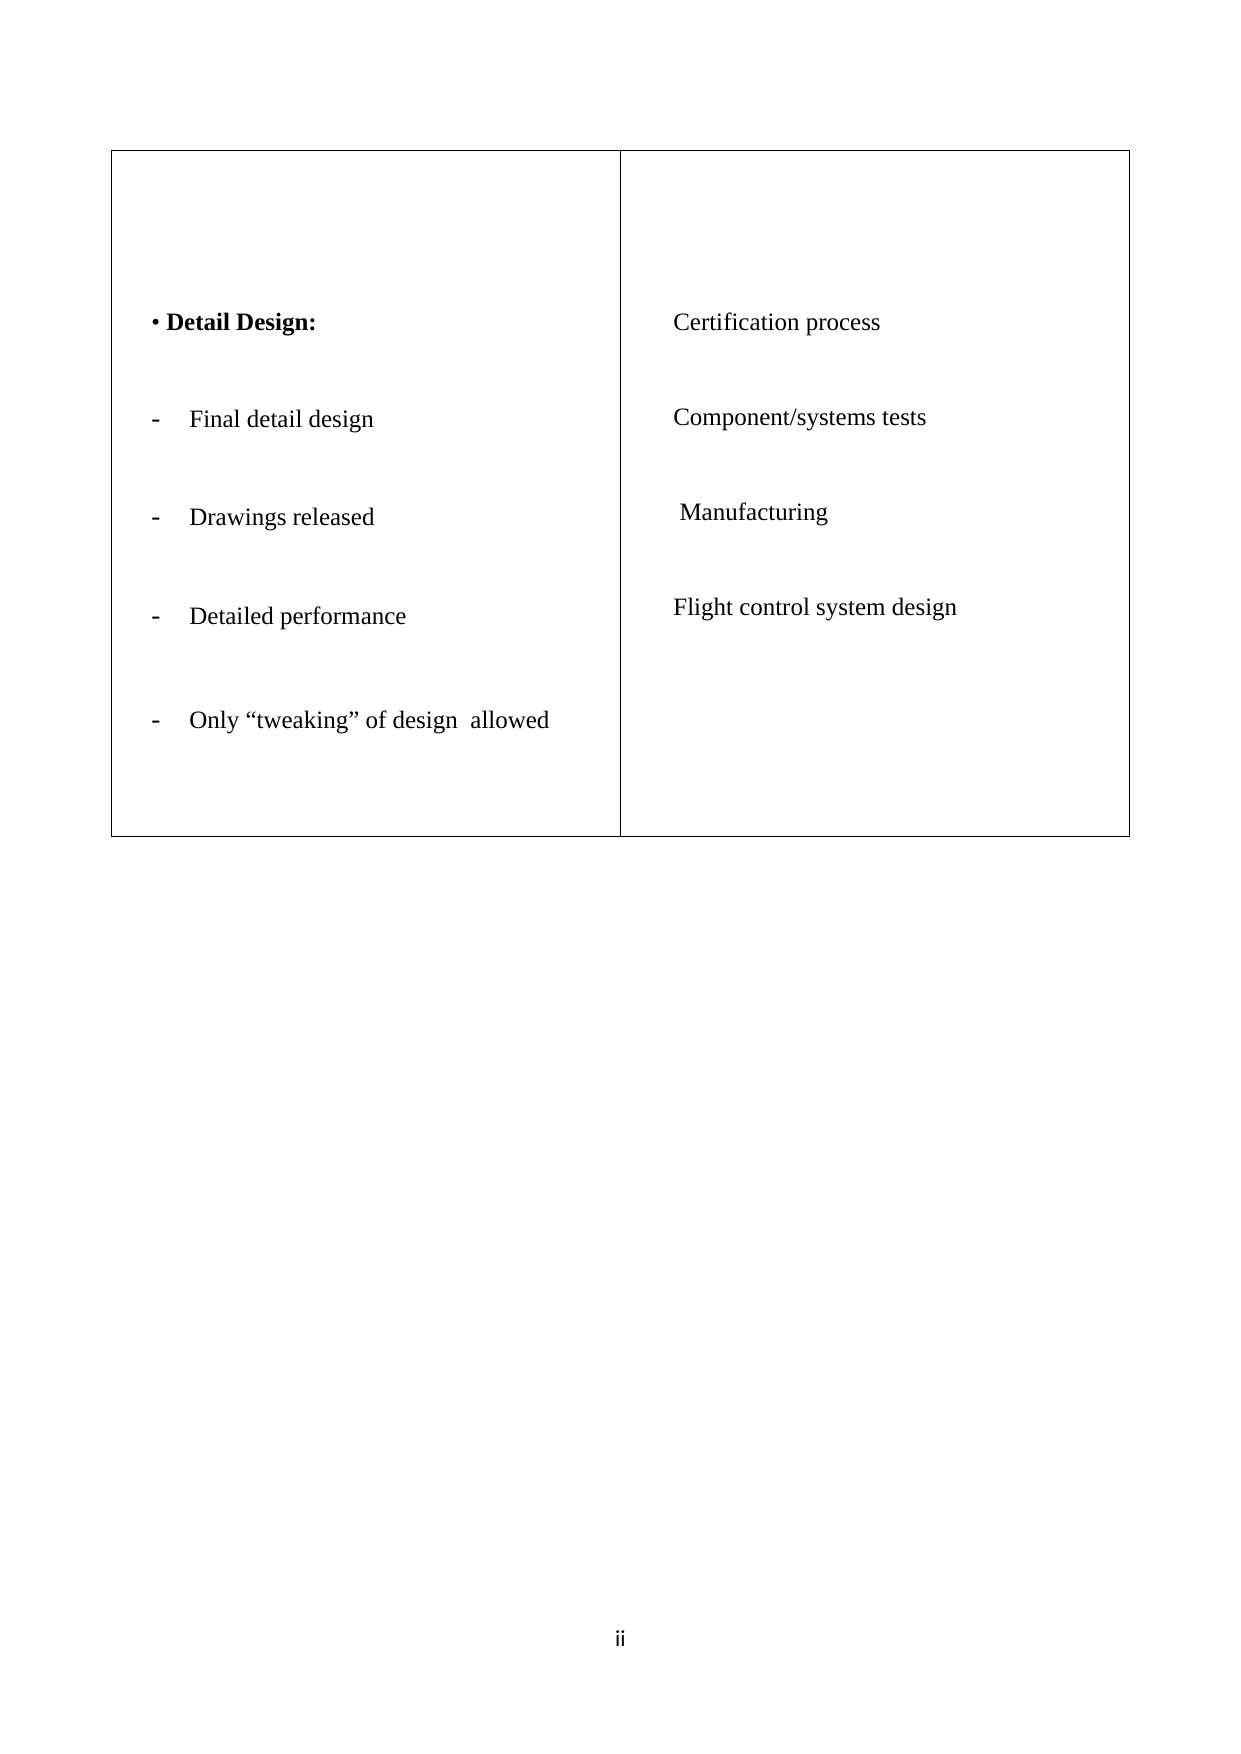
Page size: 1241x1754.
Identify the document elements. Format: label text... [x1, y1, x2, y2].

table_cell • Detail Design: Final detail design Drawings released Detailed performance Only “tweaking” of design allowed [112, 151, 620, 836]
table_cell Certification process Component/systems tests Manufacturing Flight control system design [621, 151, 1129, 836]
